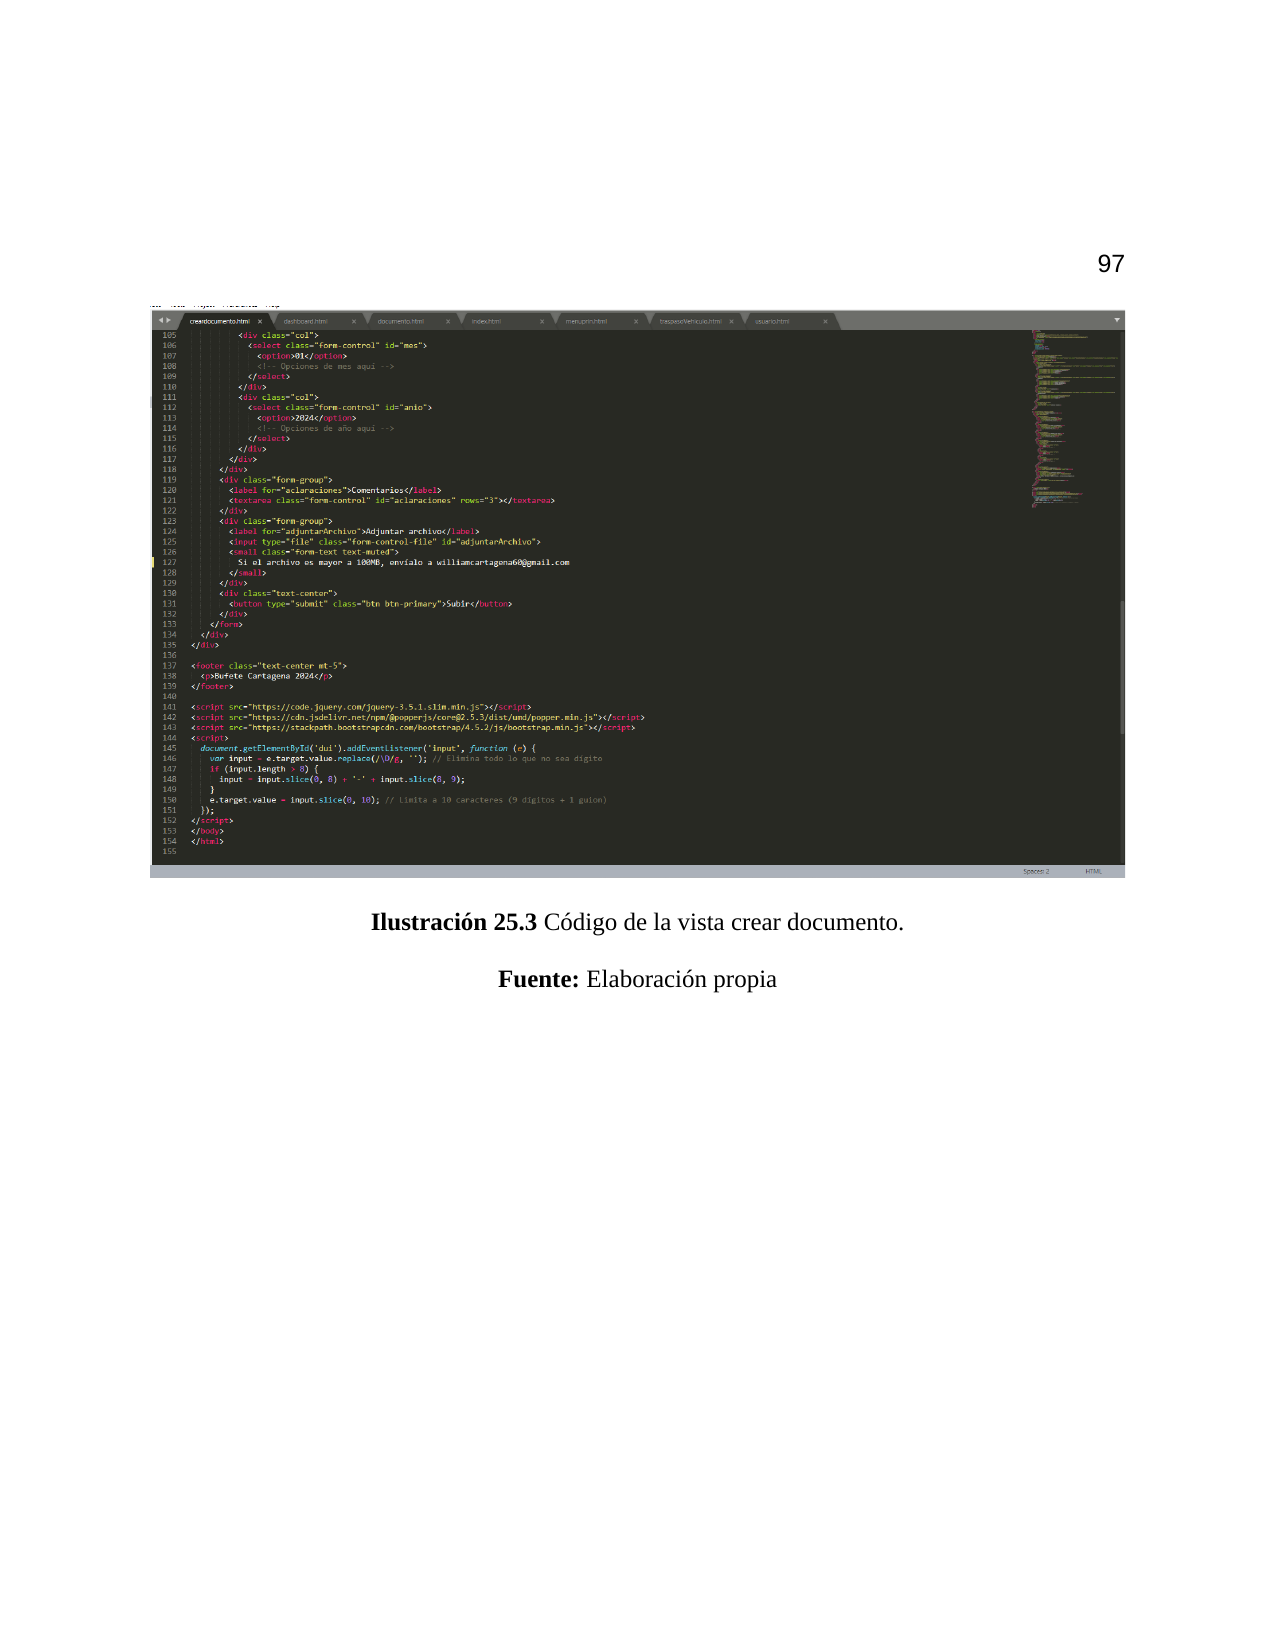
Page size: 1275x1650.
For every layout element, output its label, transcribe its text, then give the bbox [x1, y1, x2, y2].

picture [150, 306, 1125, 878]
text Fuente: Elaboración propia [150, 964, 1125, 993]
text Ilustración 25.3 Código de la vista crear documento. [150, 907, 1125, 936]
